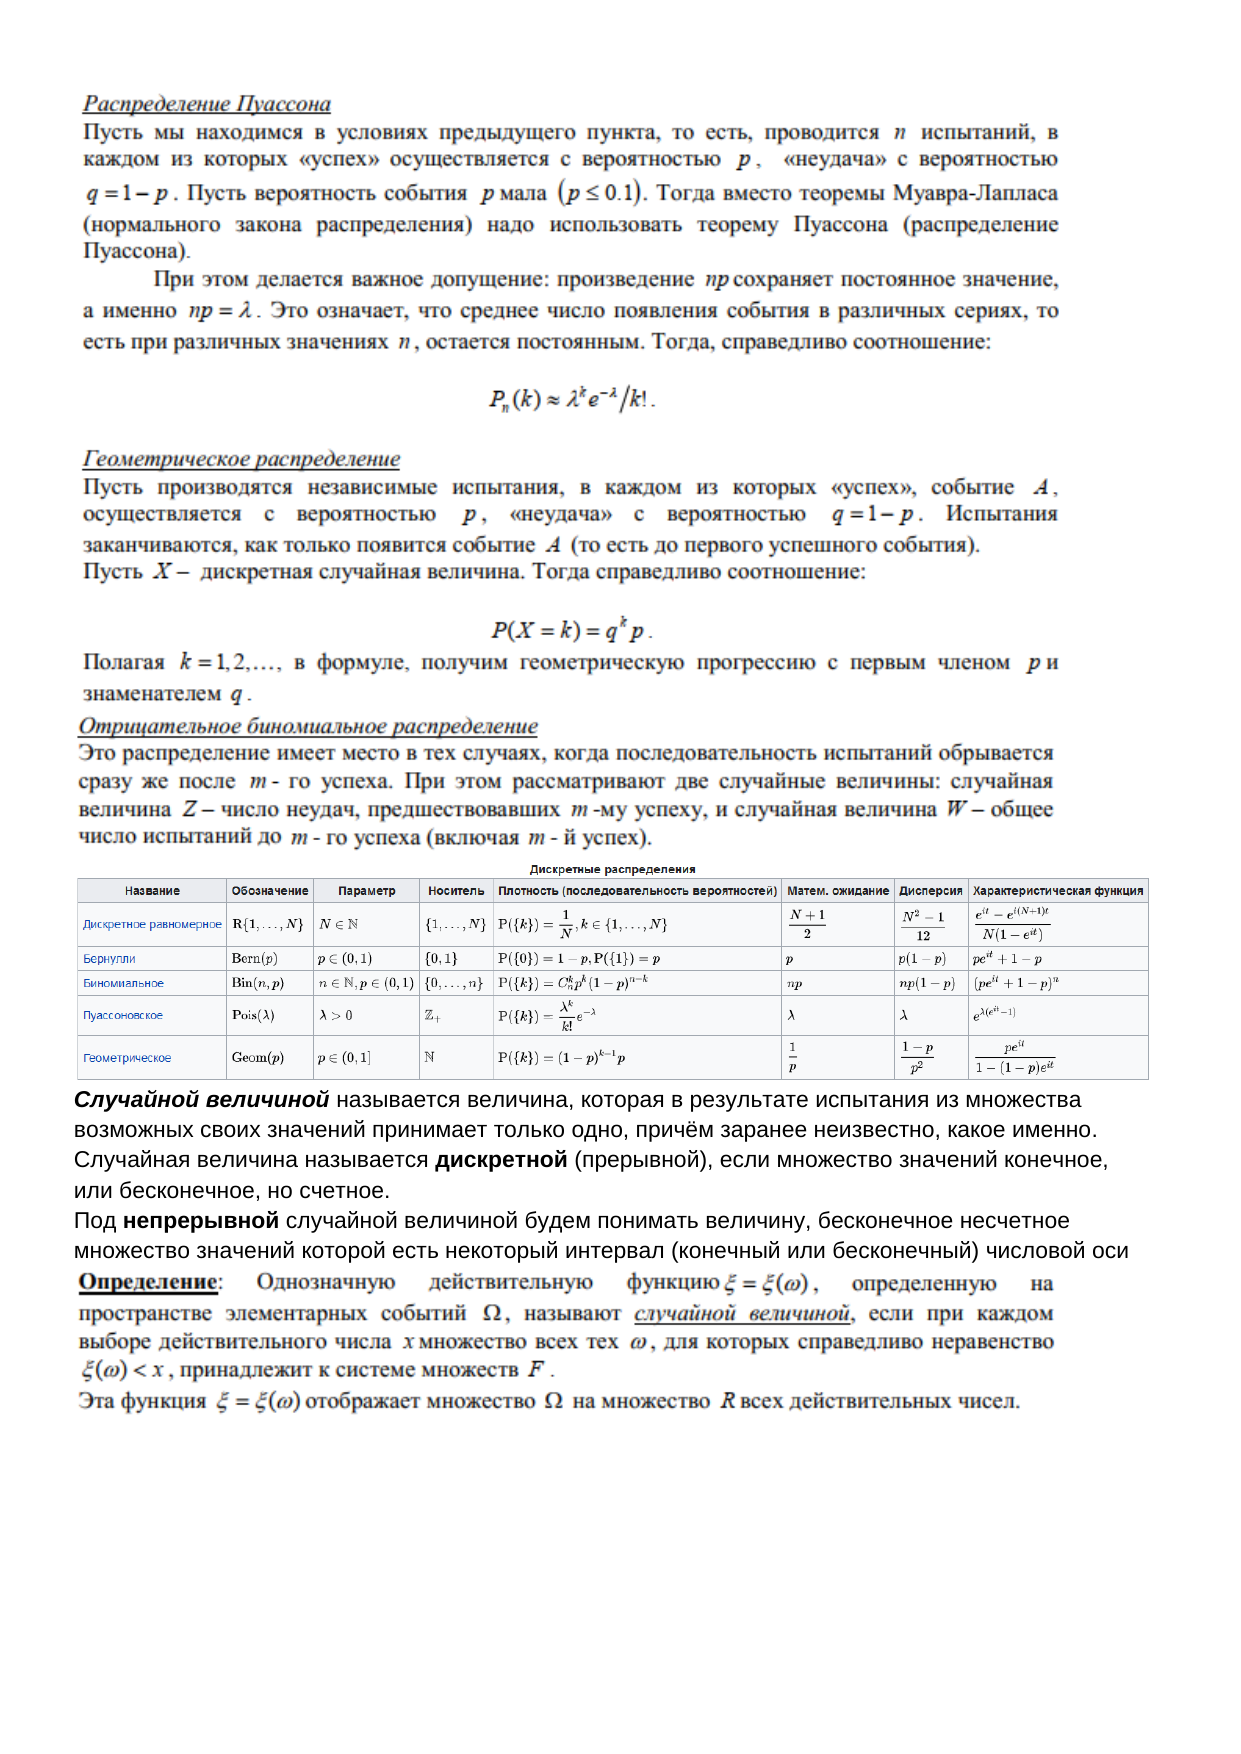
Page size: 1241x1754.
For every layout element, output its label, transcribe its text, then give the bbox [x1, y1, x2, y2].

picture [73, 88, 1073, 710]
picture [73, 713, 1062, 856]
text Под непрерывной случайной величиной будем понимать величину, бесконечное несчетное множество значений которой есть некоторый интервал (конечный или бесконечный) числовой оси [74, 1207, 1152, 1263]
picture [73, 859, 1152, 1083]
text Случайная величина называется дискретной (прерывной), если множество значений конечное, или бесконечное, но счетное. [74, 1146, 1152, 1203]
text Случайной величиной называется величина, которая в результате испытания из множества возможных своих значений принимает только одно, причём заранее неизвестно, какое именно. [74, 1086, 1152, 1143]
picture [73, 1267, 1062, 1427]
